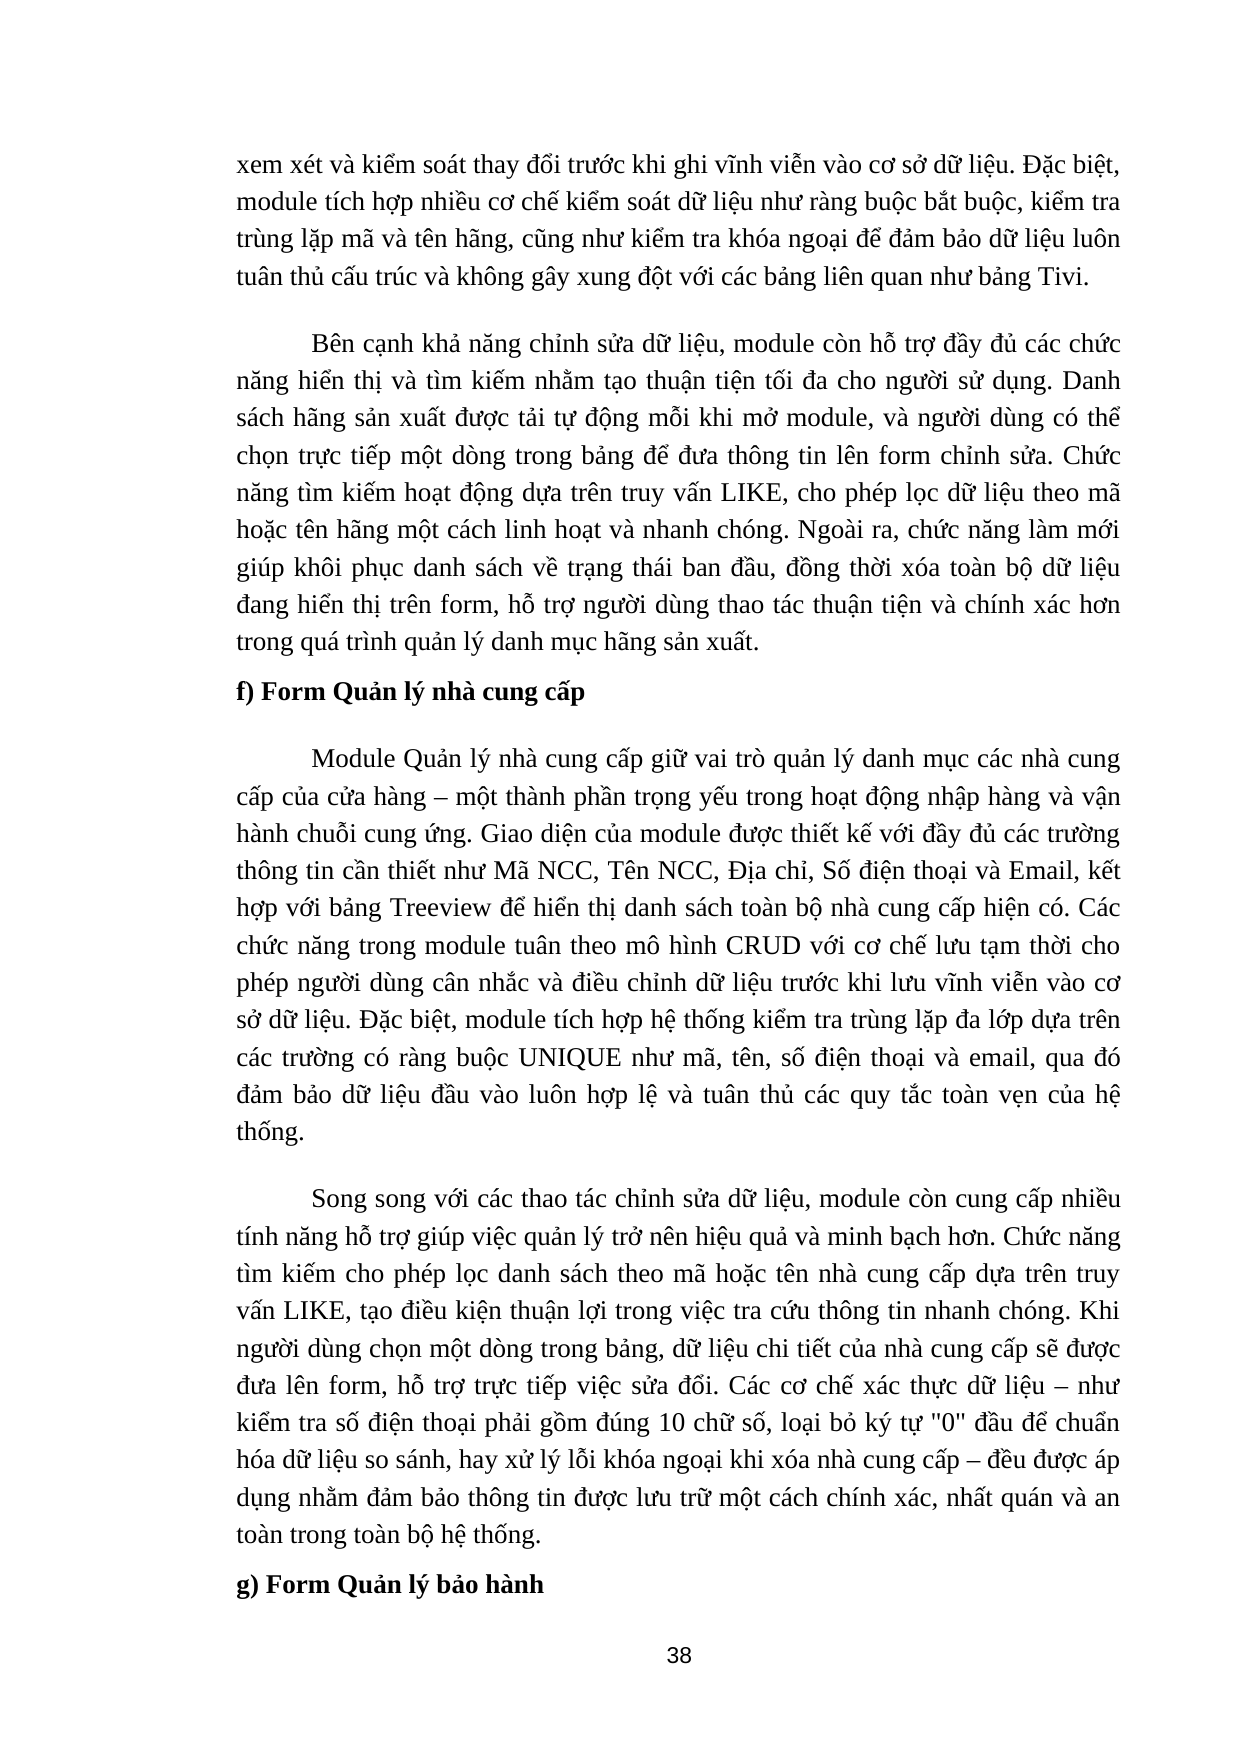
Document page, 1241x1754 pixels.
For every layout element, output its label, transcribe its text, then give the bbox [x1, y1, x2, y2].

text f) Form Quản lý nhà cung cấp [236, 675, 1122, 706]
text Bên cạnh khả năng chỉnh sửa dữ liệu, module còn hỗ trợ đầy đủ các chức năng hiển thị và tìm kiếm nhằm tạo thuận tiện tối đa cho người sử dụng. Danh sách hãng sản xuất được tải tự động mỗi khi mở module, và người dùng có thể chọn trực tiếp một dòng trong bảng để đưa thông tin lên form chỉnh sửa. Chức năng tìm kiếm hoạt động dựa trên truy vấn LIKE, cho phép lọc dữ liệu theo mã hoặc tên hãng một cách linh hoạt và nhanh chóng. Ngoài ra, chức năng làm mới giúp khôi phục danh sách về trạng thái ban đầu, đồng thời xóa toàn bộ dữ liệu đang hiển thị trên form, hỗ trợ người dùng thao tác thuận tiện và chính xác hơn trong quá trình quản lý danh mục hãng sản xuất. [236, 327, 1122, 656]
text g) Form Quản lý bảo hành [236, 1568, 1122, 1599]
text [236, 148, 1122, 291]
text Module Quản lý nhà cung cấp giữ vai trò quản lý danh mục các nhà cung cấp của cửa hàng – một thành phần trọng yếu trong hoạt động nhập hàng và vận hành chuỗi cung ứng. Giao diện của module được thiết kế với đầy đủ các trường thông tin cần thiết như Mã NCC, Tên NCC, Địa chỉ, Số điện thoại và Email, kết hợp với bảng Treeview để hiển thị danh sách toàn bộ nhà cung cấp hiện có. Các chức năng trong module tuân theo mô hình CRUD với cơ chế lưu tạm thời cho phép người dùng cân nhắc và điều chỉnh dữ liệu trước khi lưu vĩnh viễn vào cơ sở dữ liệu. Đặc biệt, module tích hợp hệ thống kiểm tra trùng lặp đa lớp dựa trên các trường có ràng buộc UNIQUE như mã, tên, số điện thoại và email, qua đó đảm bảo dữ liệu đầu vào luôn hợp lệ và tuân thủ các quy tắc toàn vẹn của hệ thống. [236, 742, 1122, 1146]
text Song song với các thao tác chỉnh sửa dữ liệu, module còn cung cấp nhiều tính năng hỗ trợ giúp việc quản lý trở nên hiệu quả và minh bạch hơn. Chức năng tìm kiếm cho phép lọc danh sách theo mã hoặc tên nhà cung cấp dựa trên truy vấn LIKE, tạo điều kiện thuận lợi trong việc tra cứu thông tin nhanh chóng. Khi người dùng chọn một dòng trong bảng, dữ liệu chi tiết của nhà cung cấp sẽ được đưa lên form, hỗ trợ trực tiếp việc sửa đổi. Các cơ chế xác thực dữ liệu – như kiểm tra số điện thoại phải gồm đúng 10 chữ số, loại bỏ ký tự "0" đầu để chuẩn hóa dữ liệu so sánh, hay xử lý lỗi khóa ngoại khi xóa nhà cung cấp – đều được áp dụng nhằm đảm bảo thông tin được lưu trữ một cách chính xác, nhất quán và an toàn trong toàn bộ hệ thống. [236, 1182, 1122, 1549]
